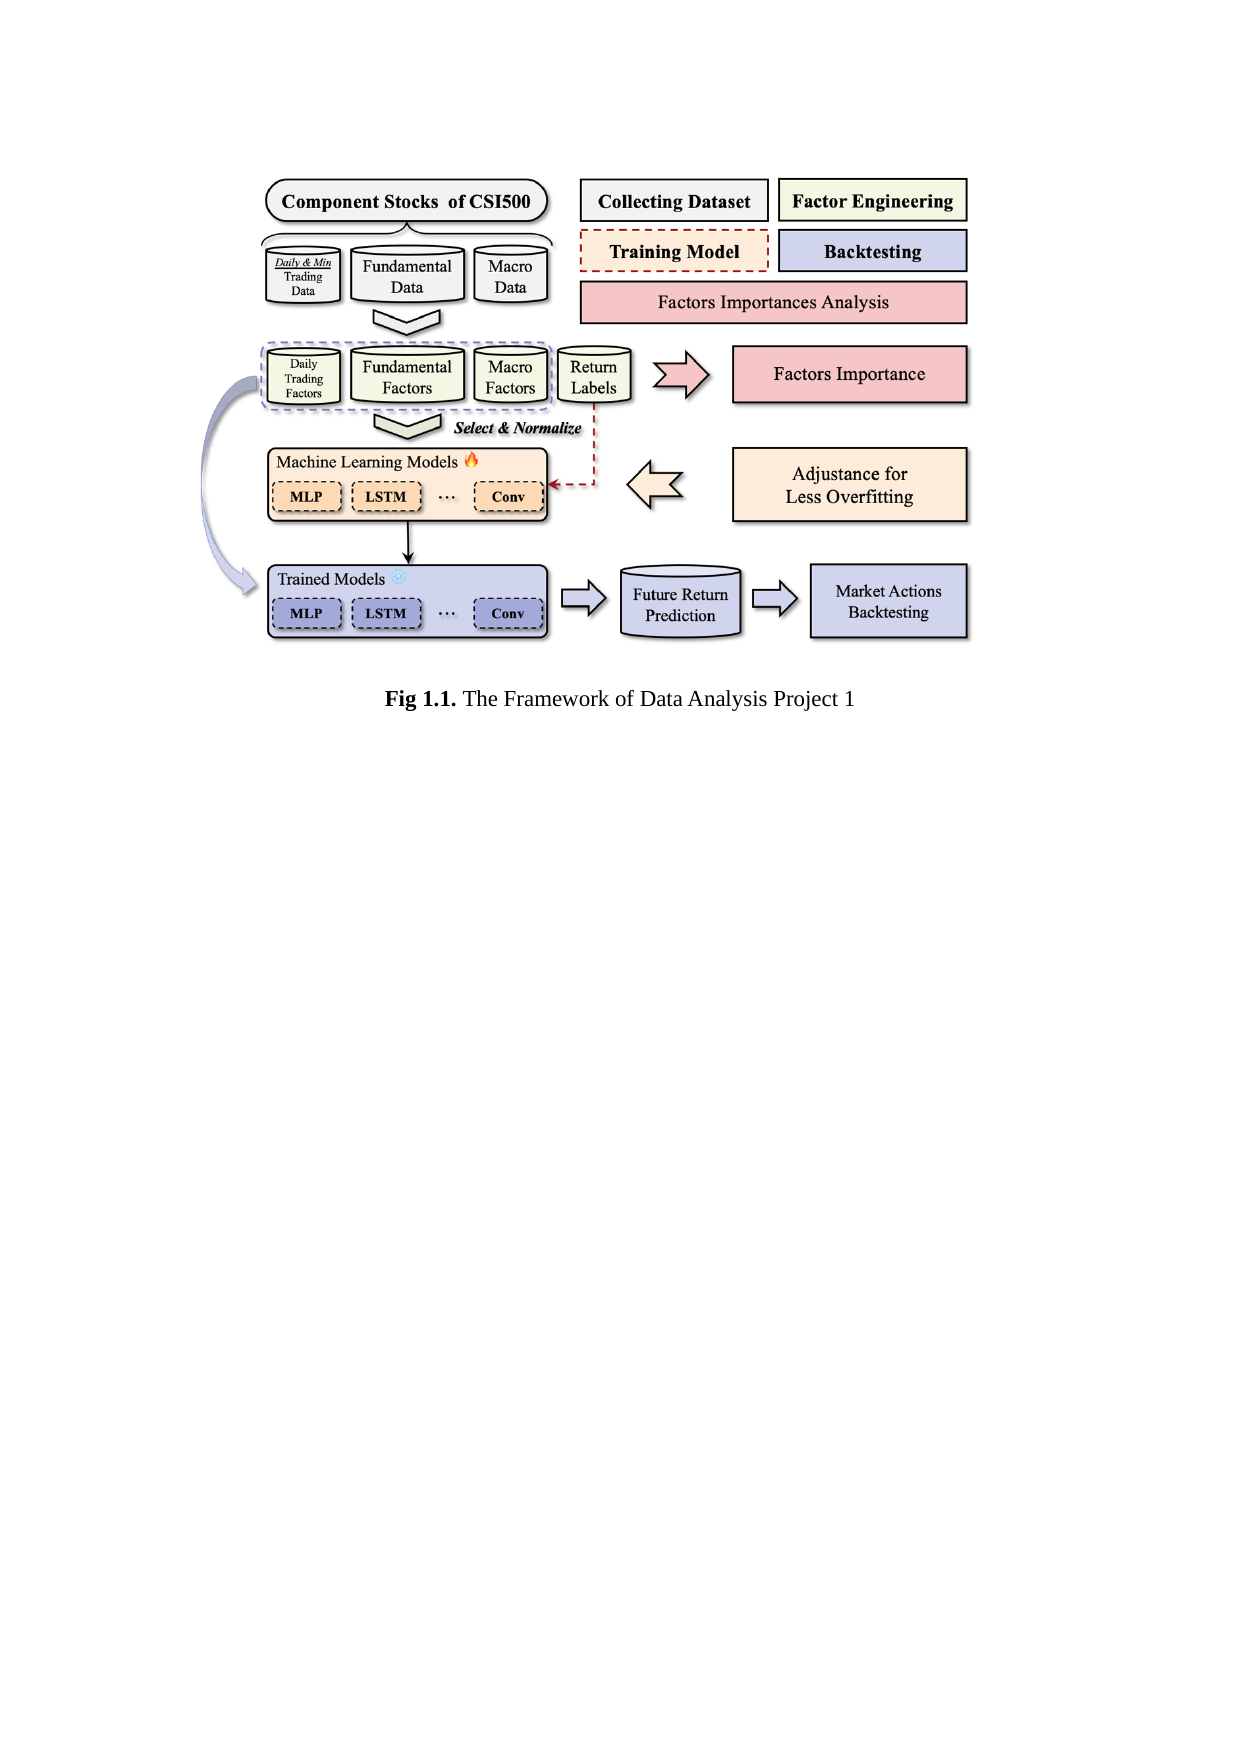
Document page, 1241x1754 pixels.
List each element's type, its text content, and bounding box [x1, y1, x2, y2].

picture [187, 162, 1038, 651]
text Fig 1.1. The Framework of Data Analysis Project 1 [187, 682, 1053, 714]
